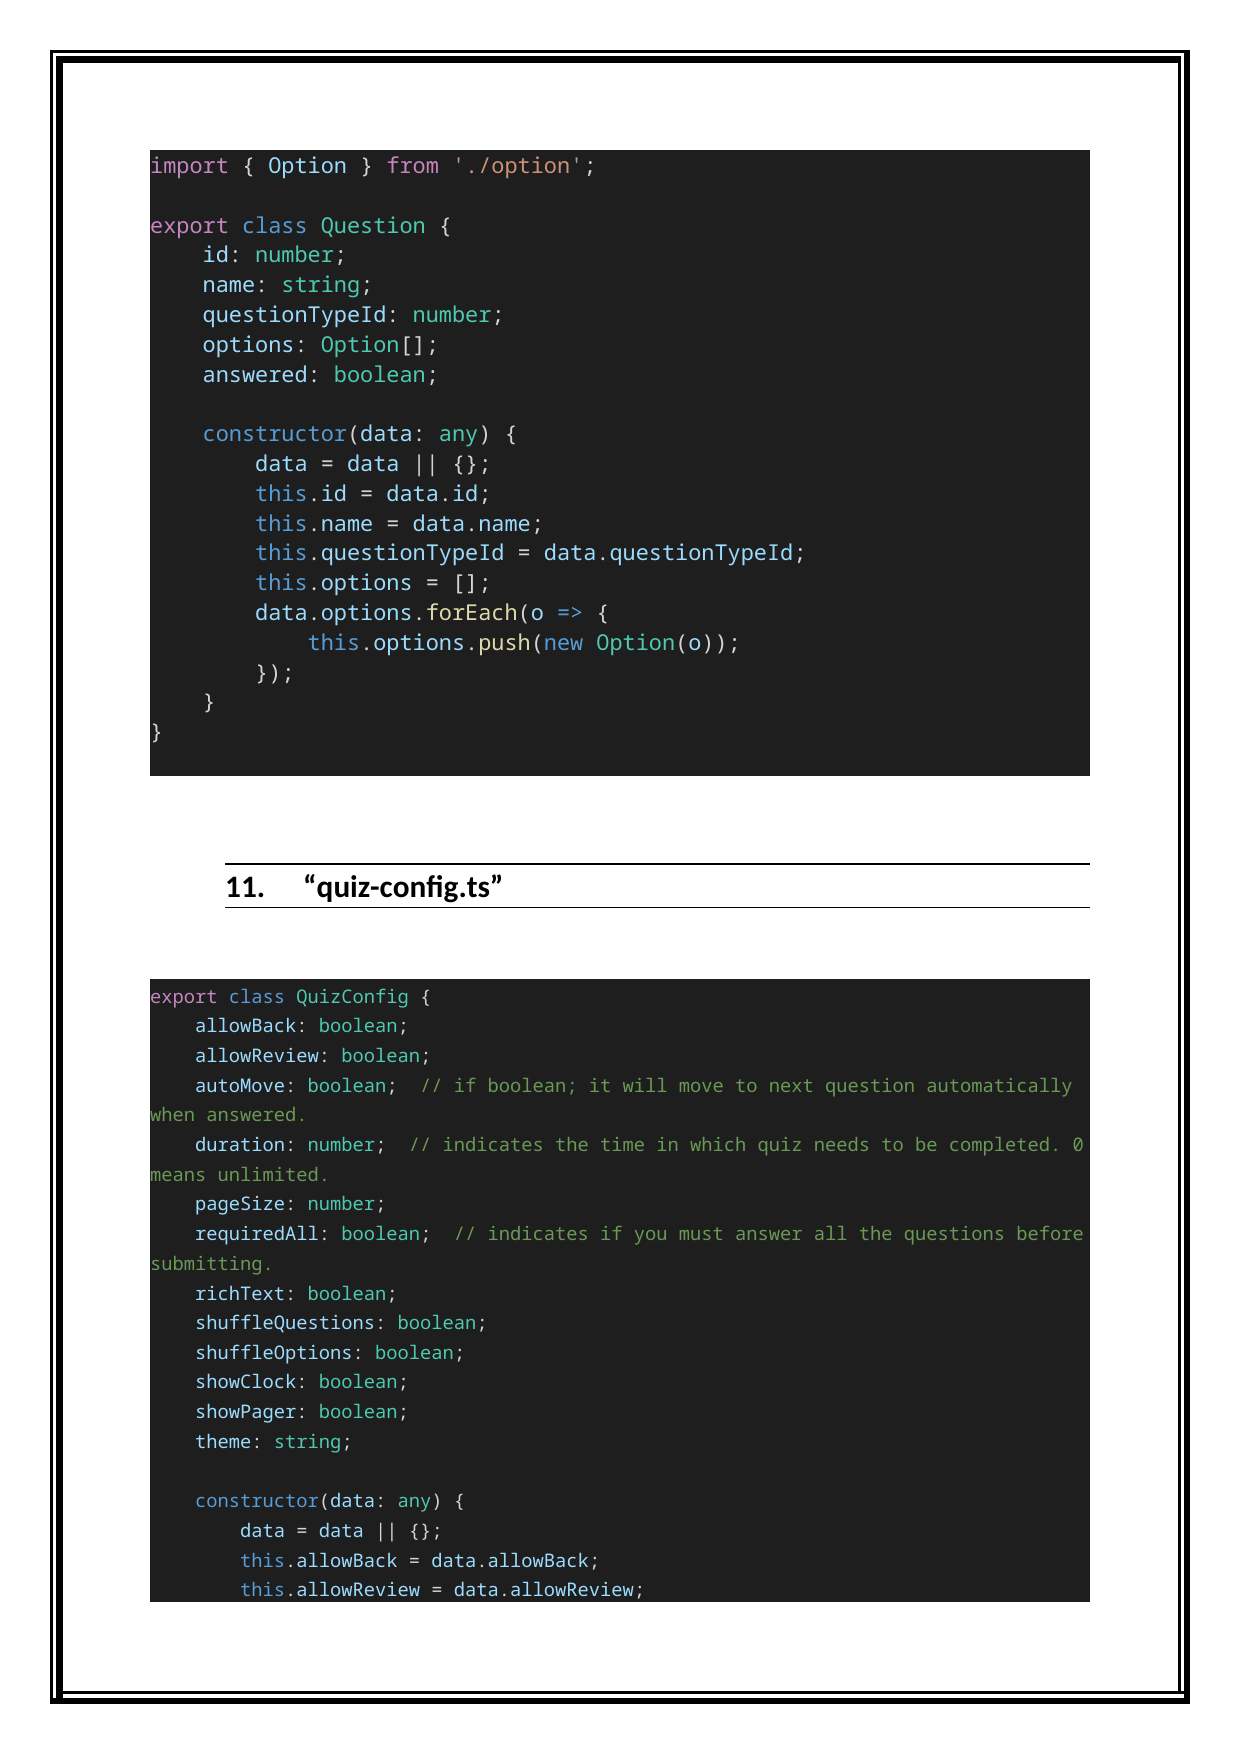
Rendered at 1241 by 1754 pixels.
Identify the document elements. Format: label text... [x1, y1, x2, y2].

text requiredAll: boolean; // indicates if you must answer all the questions before submitting. [150, 1216, 1090, 1276]
text showClock: boolean; [150, 1365, 1090, 1394]
text pageSize: number; [150, 1187, 1090, 1216]
text data.options.forEach(o => { [150, 597, 1090, 627]
text shuffleQuestions: boolean; [150, 1305, 1090, 1335]
text this.id = data.id; [150, 478, 1090, 507]
text questionTypeId: number; [150, 299, 1090, 329]
text import { Option } from './option'; [150, 150, 1090, 180]
text this.name = data.name; [150, 507, 1090, 537]
text } [150, 716, 1090, 746]
text export class QuizConfig { [150, 979, 1090, 1008]
text name: string; [150, 269, 1090, 299]
text allowReview: boolean; [150, 1038, 1090, 1068]
text constructor(data: any) { [150, 1483, 1090, 1513]
text } [150, 686, 1090, 716]
text this.questionTypeId = data.questionTypeId; [150, 537, 1090, 567]
text data = data || {}; [150, 1513, 1090, 1543]
text theme: string; [150, 1424, 1090, 1454]
text }); [150, 656, 1090, 686]
text answered: boolean; [150, 358, 1090, 388]
text export class Question { [150, 209, 1090, 239]
text id: number; [150, 239, 1090, 269]
text shuffleOptions: boolean; [150, 1335, 1090, 1365]
text options: Option[]; [150, 329, 1090, 358]
text data = data || {}; [150, 448, 1090, 478]
text this.options = []; [150, 567, 1090, 597]
text this.options.push(new Option(o)); [150, 627, 1090, 656]
list “quiz-config.ts” [225, 865, 1090, 907]
text this.allowBack = data.allowBack; [150, 1543, 1090, 1572]
text showPager: boolean; [150, 1394, 1090, 1424]
text allowBack: boolean; [150, 1008, 1090, 1038]
text richText: boolean; [150, 1276, 1090, 1305]
text autoMove: boolean; // if boolean; it will move to next question automatically when answered. [150, 1068, 1090, 1127]
text duration: number; // indicates the time in which quiz needs to be completed. 0 means unlimited. [150, 1127, 1090, 1187]
text constructor(data: any) { [150, 418, 1090, 448]
text this.allowReview = data.allowReview; [150, 1572, 1090, 1602]
